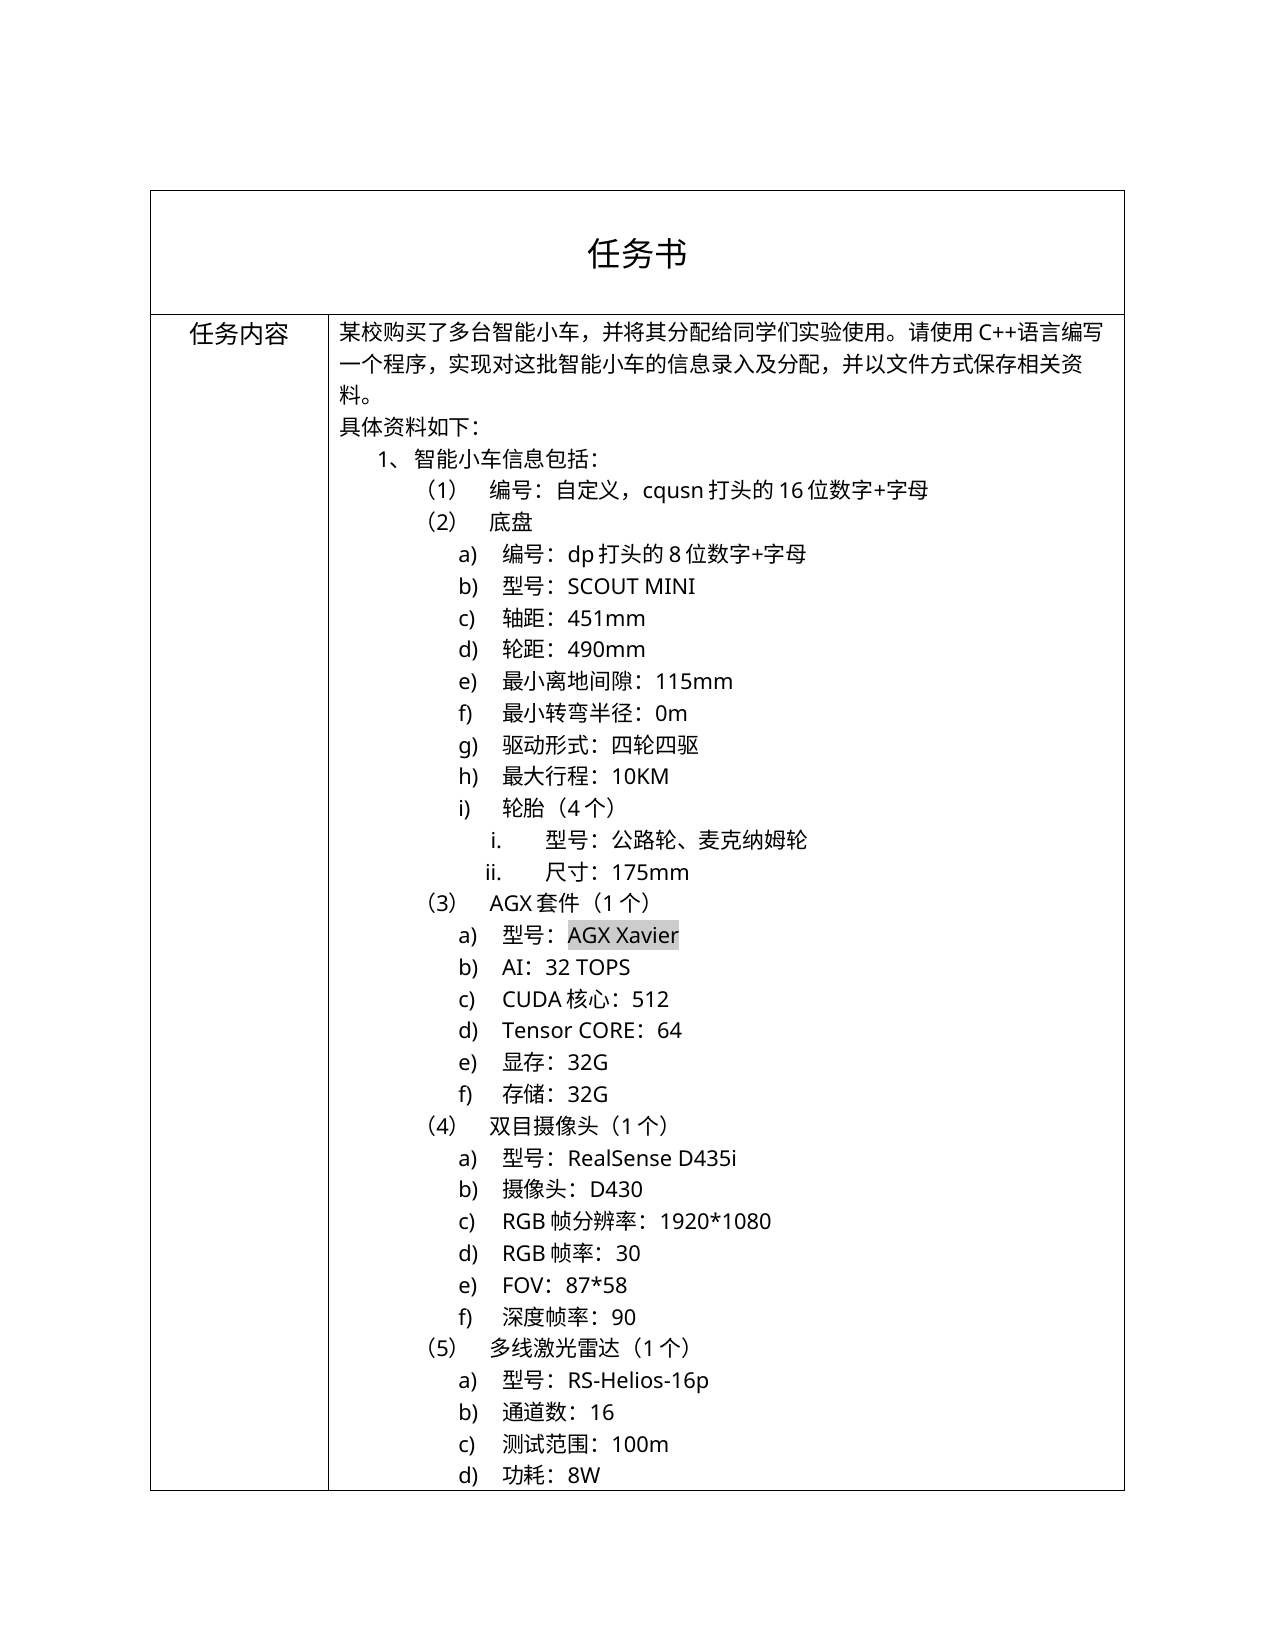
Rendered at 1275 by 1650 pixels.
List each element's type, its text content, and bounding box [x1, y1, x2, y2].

table_cell 任务内容 [151, 315, 328, 1490]
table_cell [329, 315, 1124, 1490]
table_header 任务书 [151, 191, 1124, 314]
